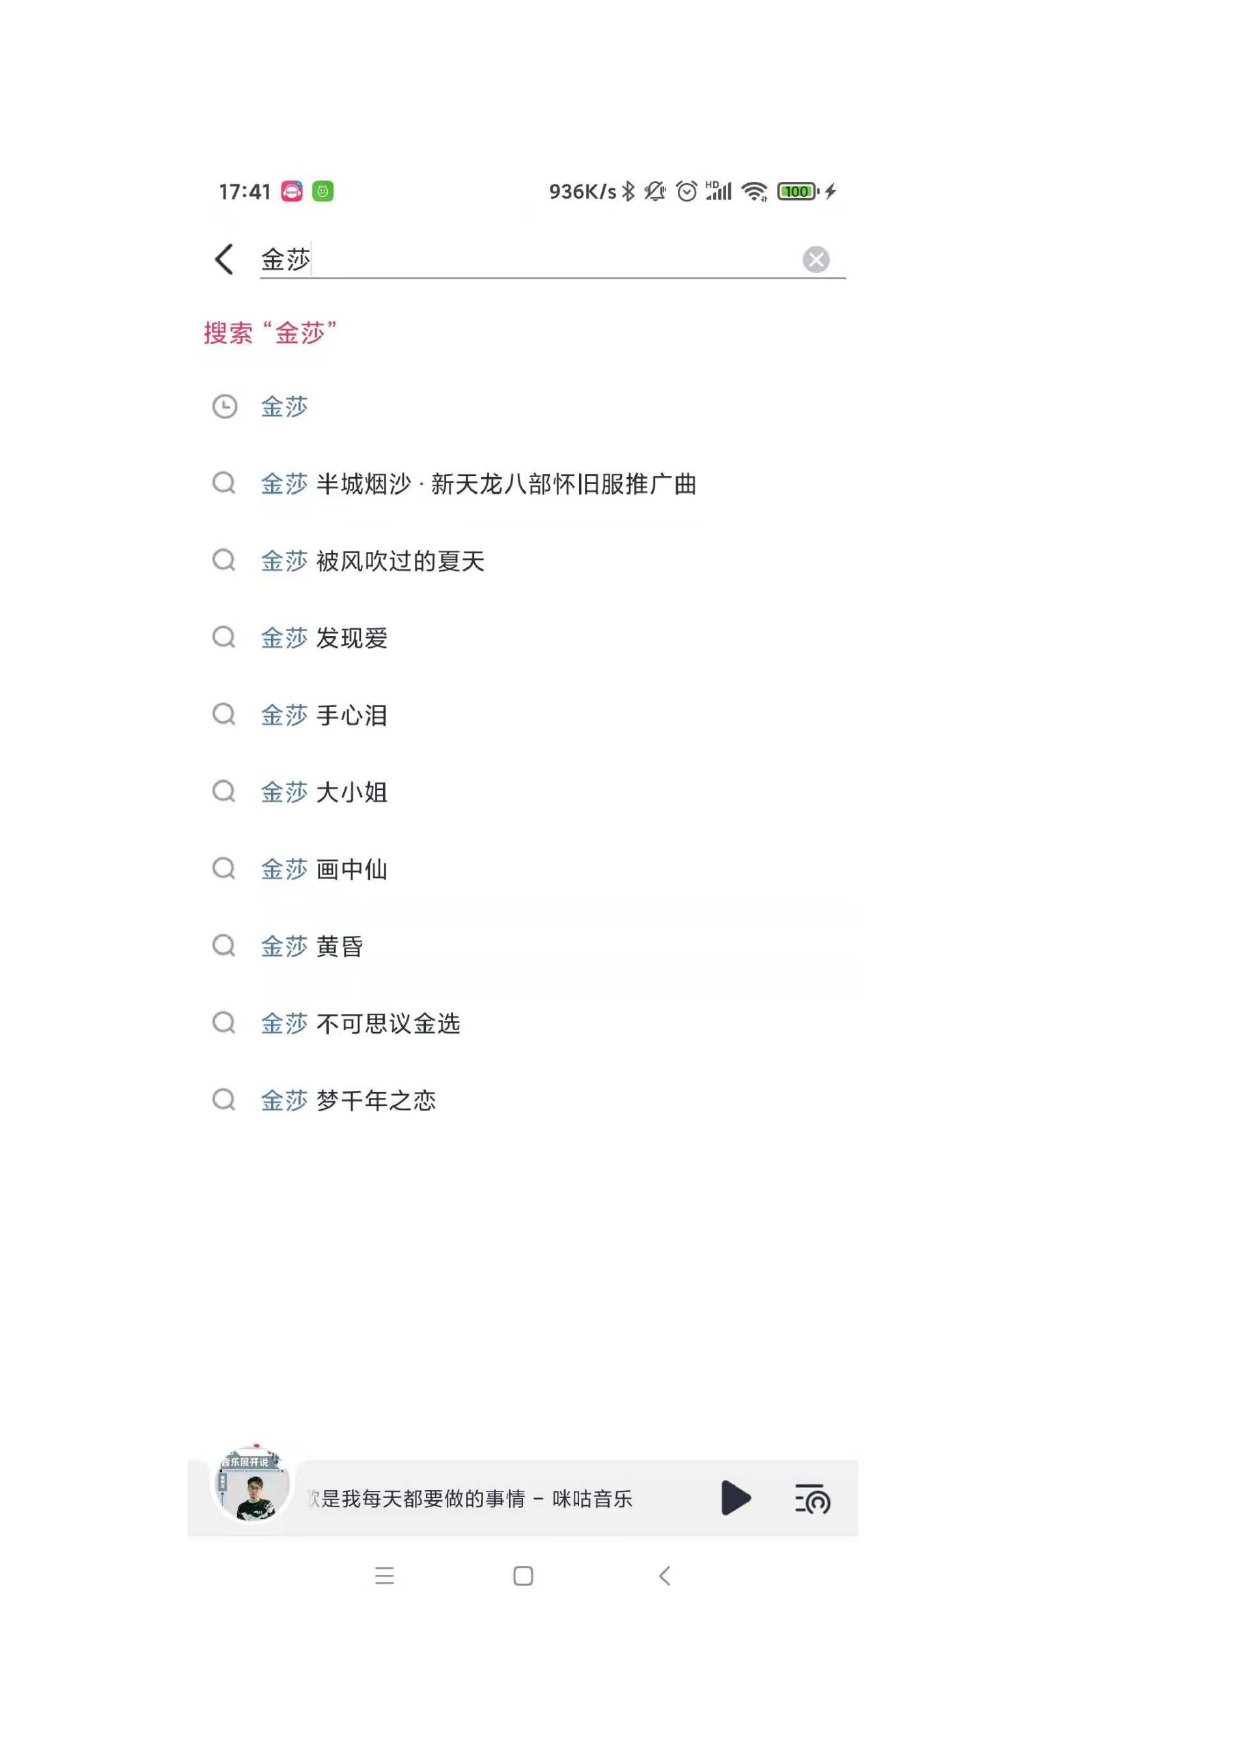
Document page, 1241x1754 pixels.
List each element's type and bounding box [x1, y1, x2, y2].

picture [187, 162, 859, 1592]
